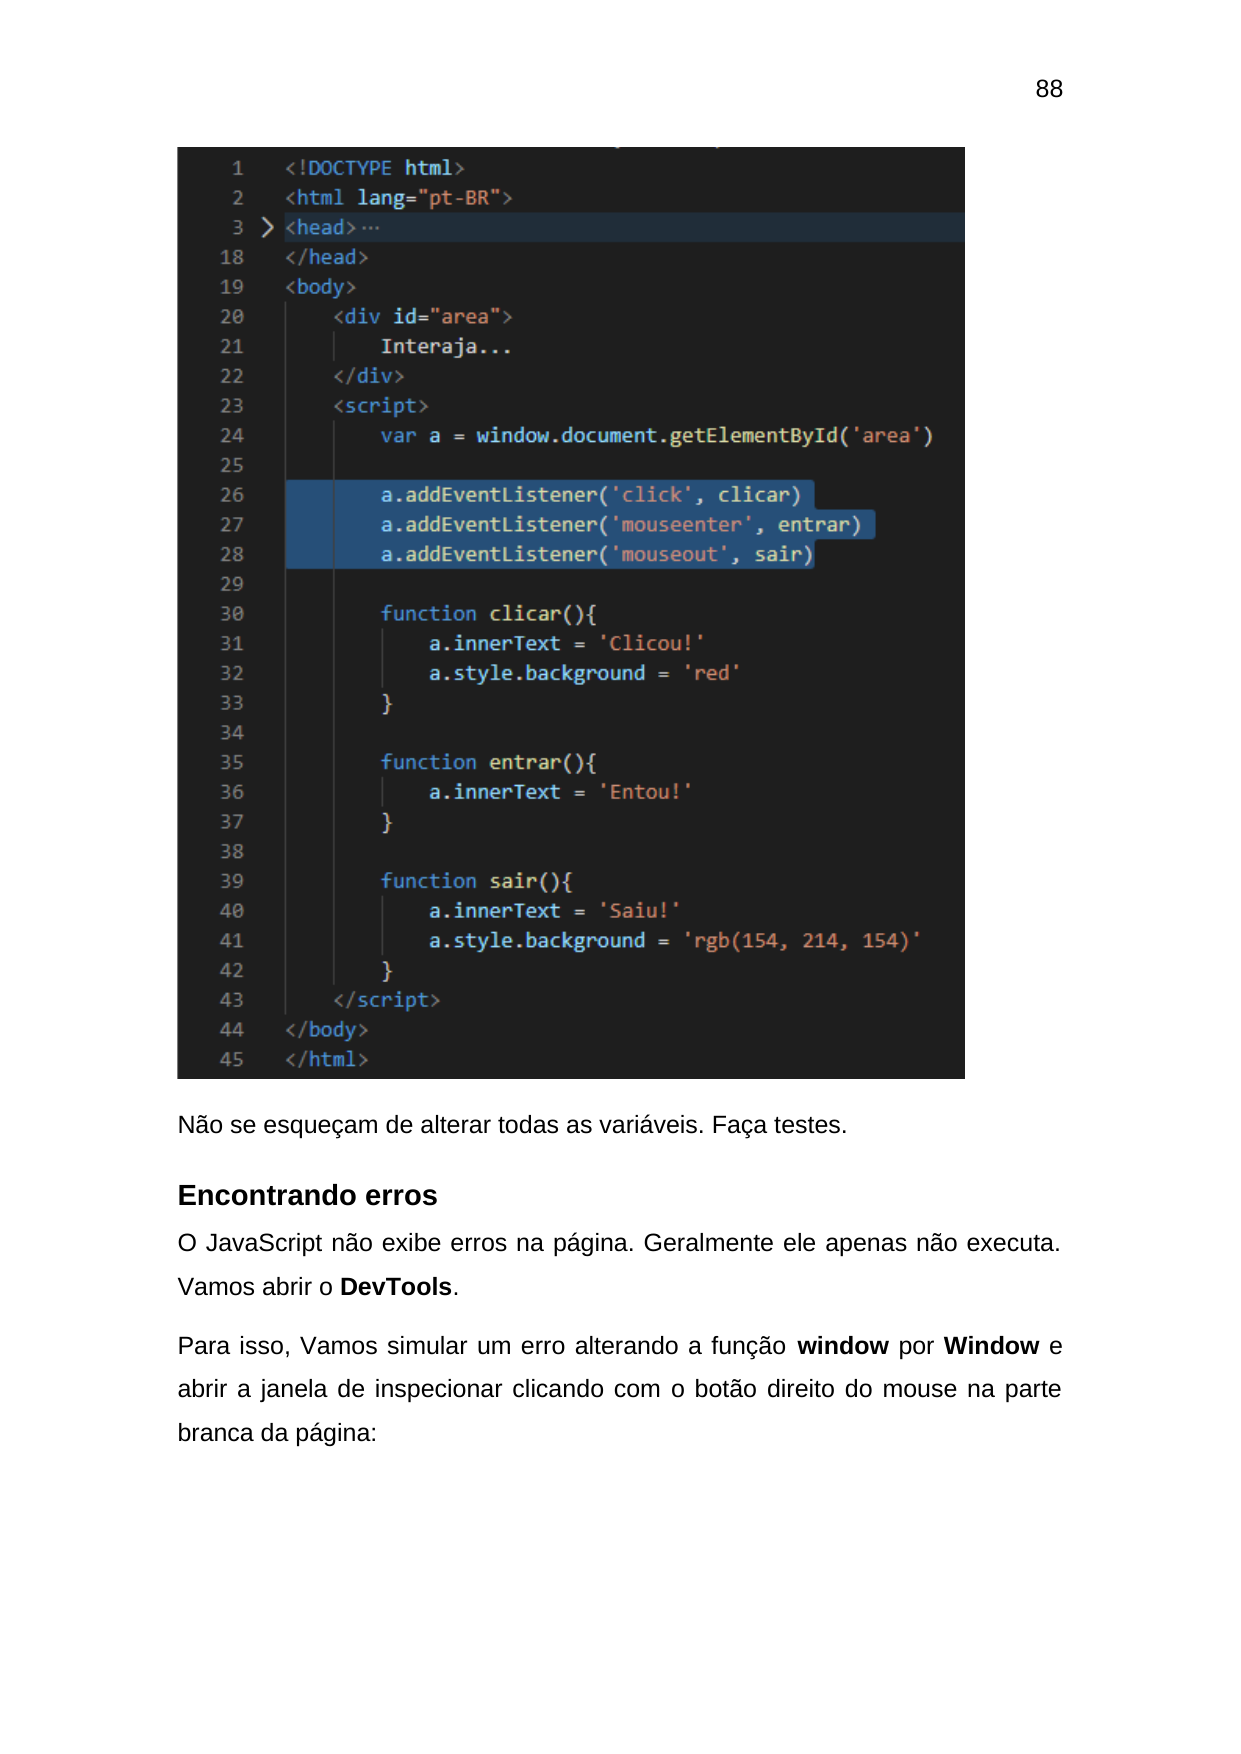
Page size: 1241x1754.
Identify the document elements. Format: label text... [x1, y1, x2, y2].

text Para isso, Vamos simular um erro alterando a função window por Window e abrir a janela de inspecionar clicando com o botão direito do mouse na parte branca da página: [177, 1331, 1063, 1446]
subtitle Encontrando erros [177, 1178, 1063, 1212]
text Não se esqueçam de alterar todas as variáveis. Faça testes. [177, 1110, 1063, 1139]
text O JavaScript não exibe erros na página. Geralmente ele apenas não executa. Vamos abrir o DevTools. [177, 1228, 1063, 1300]
